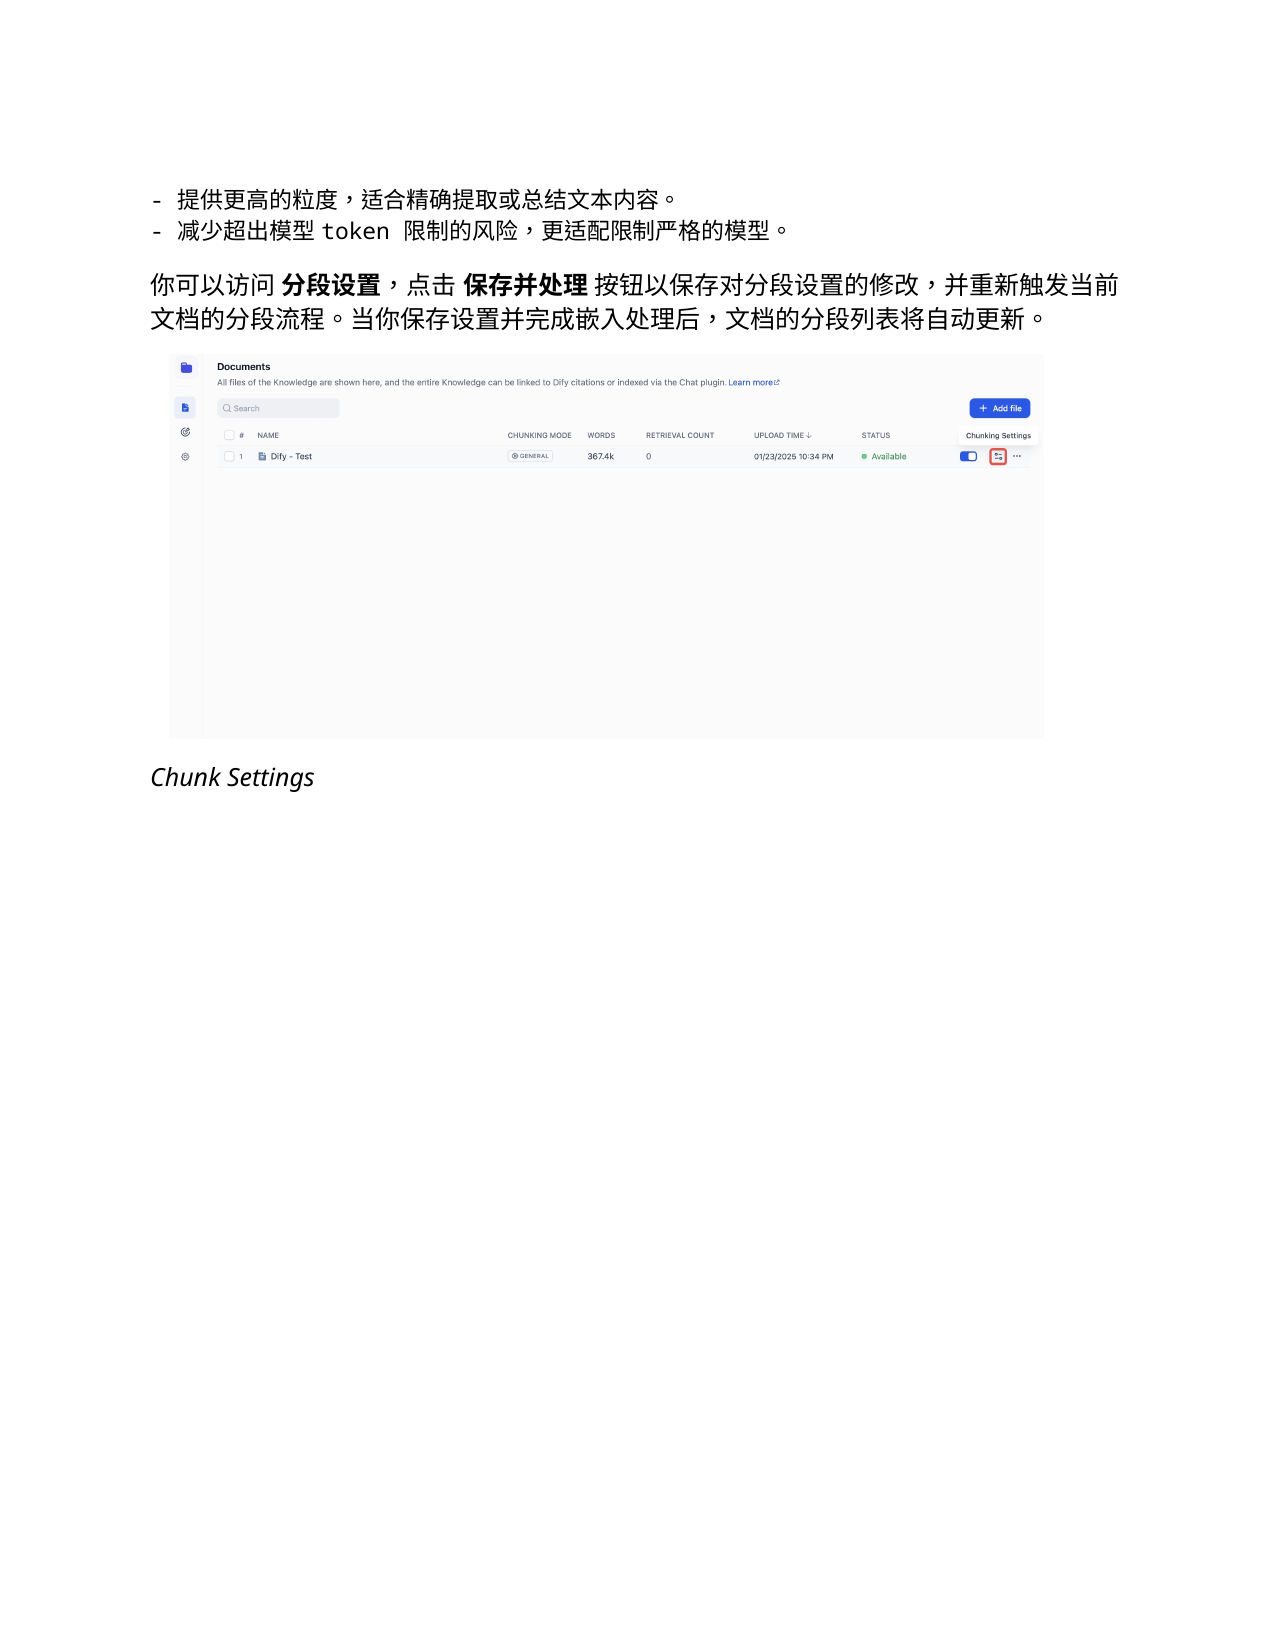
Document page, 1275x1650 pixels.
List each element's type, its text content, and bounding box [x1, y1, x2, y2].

text 你可以访问 分段设置，点击 保存并处理 按钮以保存对分段设置的修改，并重新触发当前文档的分段流程。当你保存设置并完成嵌入处理后，文档的分段列表将自动更新。 [150, 267, 1125, 336]
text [150, 150, 1125, 247]
text Chunk Settings [150, 759, 1125, 793]
picture [168, 354, 1044, 739]
